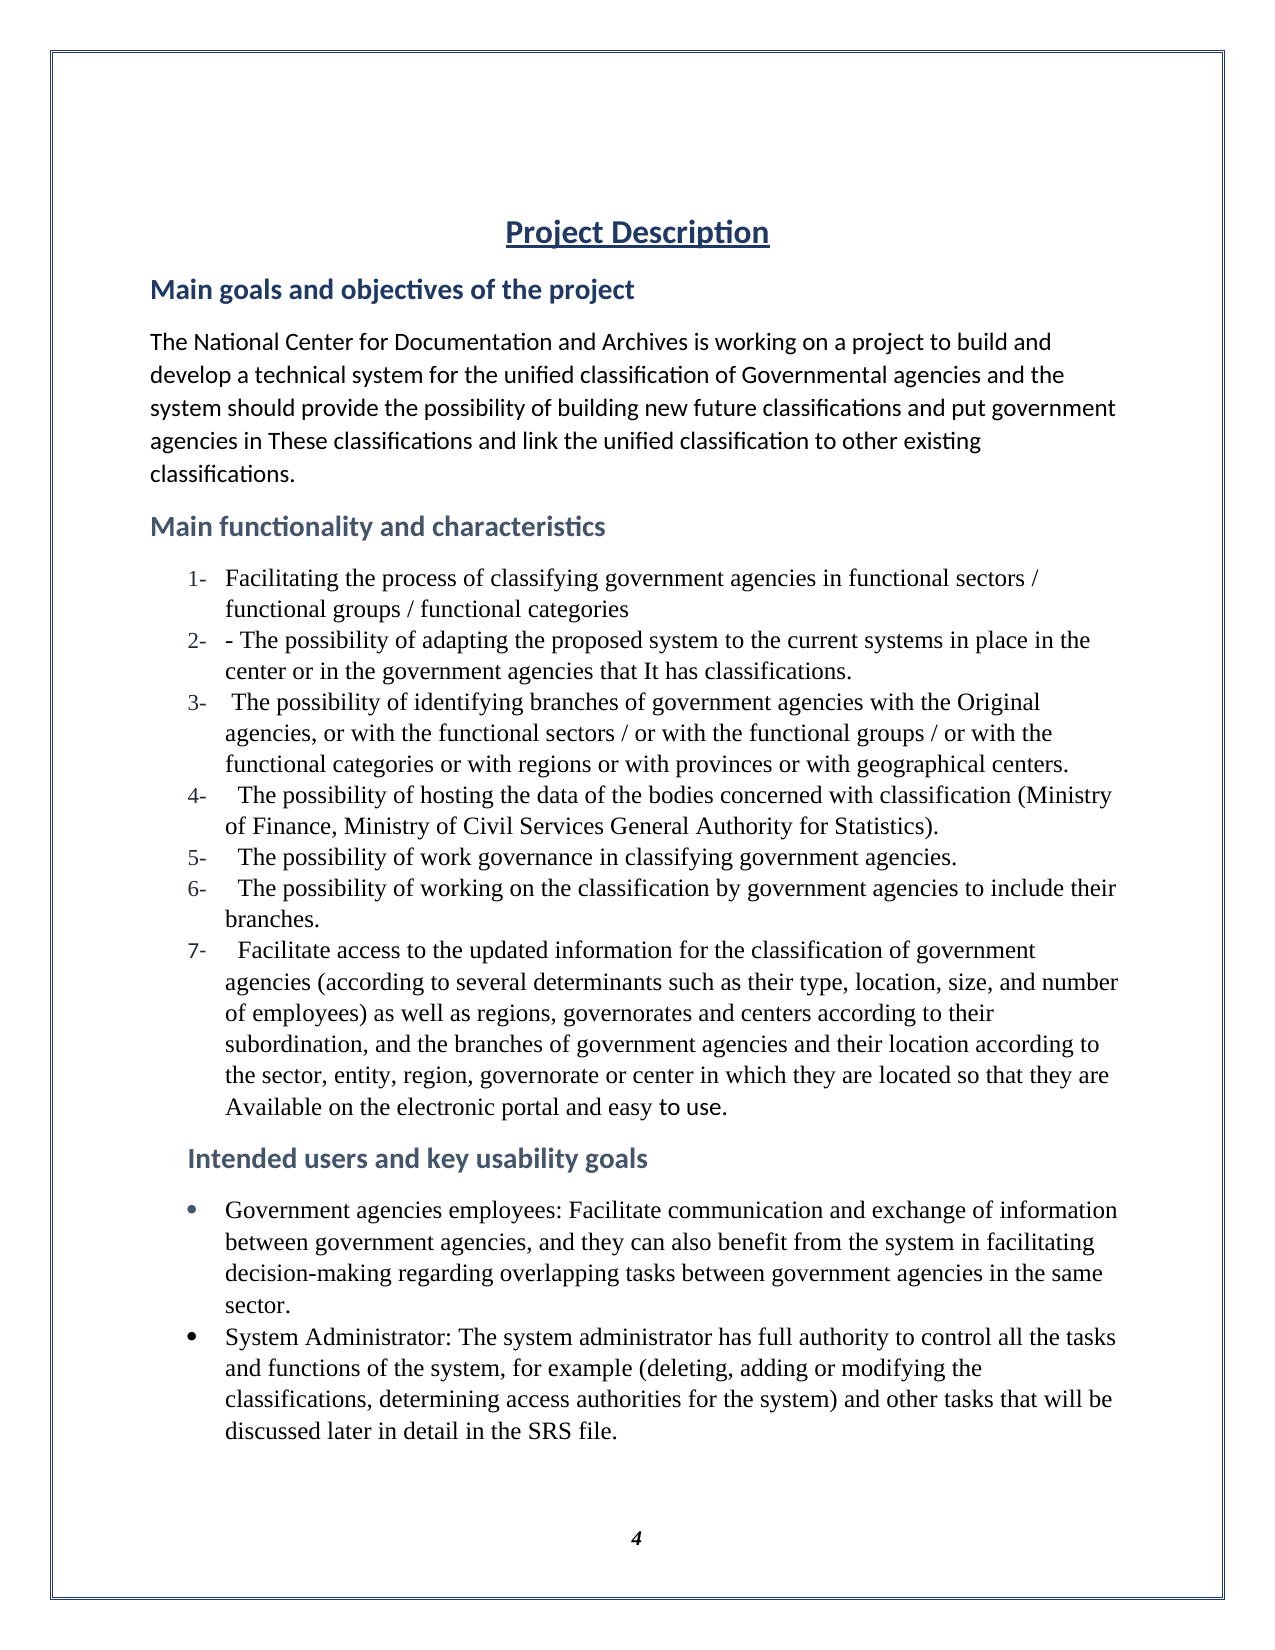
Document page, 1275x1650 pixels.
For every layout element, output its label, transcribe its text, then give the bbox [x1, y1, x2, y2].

list Facilitate access to the updated information for the classification of government agencies (according to several determinants such as their type, location, size, and number of employees) as well as regions, governorates and centers according to their subordination, and the branches of government agencies and their location according to the sector, entity, region, governorate or center in which they are located so that they are Available on the electronic portal and easy to use. [187, 935, 1125, 1121]
list System Administrator: The system administrator has full authority to control all the tasks and functions of the system, for example (deleting, adding or modifying the classifications, determining access authorities for the system) and other tasks that will be discussed later in detail in the SRS file. [187, 1322, 1125, 1445]
text Project Description [150, 211, 1125, 251]
text Intended users and key usability goals [187, 1140, 1125, 1176]
text The National Center for Documentation and Archives is working on a project to build and develop a technical system for the unified classification of Governmental agencies and the system should provide the possibility of building new future classifications and put government agencies in These classifications and link the unified classification to other existing classifications. [150, 326, 1125, 488]
list Government agencies employees: Facilitate communication and exchange of information between government agencies, and they can also benefit from the system in facilitating decision-making regarding overlapping tasks between government agencies in the same sector. [187, 1196, 1125, 1319]
list The possibility of working on the classification by government agencies to include their branches. [187, 873, 1125, 933]
text Main goals and objectives of the project [150, 271, 1125, 307]
text Main functionality and characteristics [150, 508, 1125, 543]
list The possibility of identifying branches of government agencies with the Original agencies, or with the functional sectors / or with the functional groups / or with the functional categories or with regions or with provinces or with geographical centers. [187, 687, 1125, 778]
list The possibility of hosting the data of the bodies concerned with classification (Ministry of Finance, Ministry of Civil Services General Authority for Statistics). [187, 780, 1125, 840]
list - The possibility of adapting the proposed system to the current systems in place in the center or in the government agencies that It has classifications. [187, 625, 1125, 684]
list The possibility of work governance in classifying government agencies. [187, 842, 1125, 871]
list Facilitating the process of classifying government agencies in functional sectors / functional groups / functional categories [187, 563, 1125, 622]
